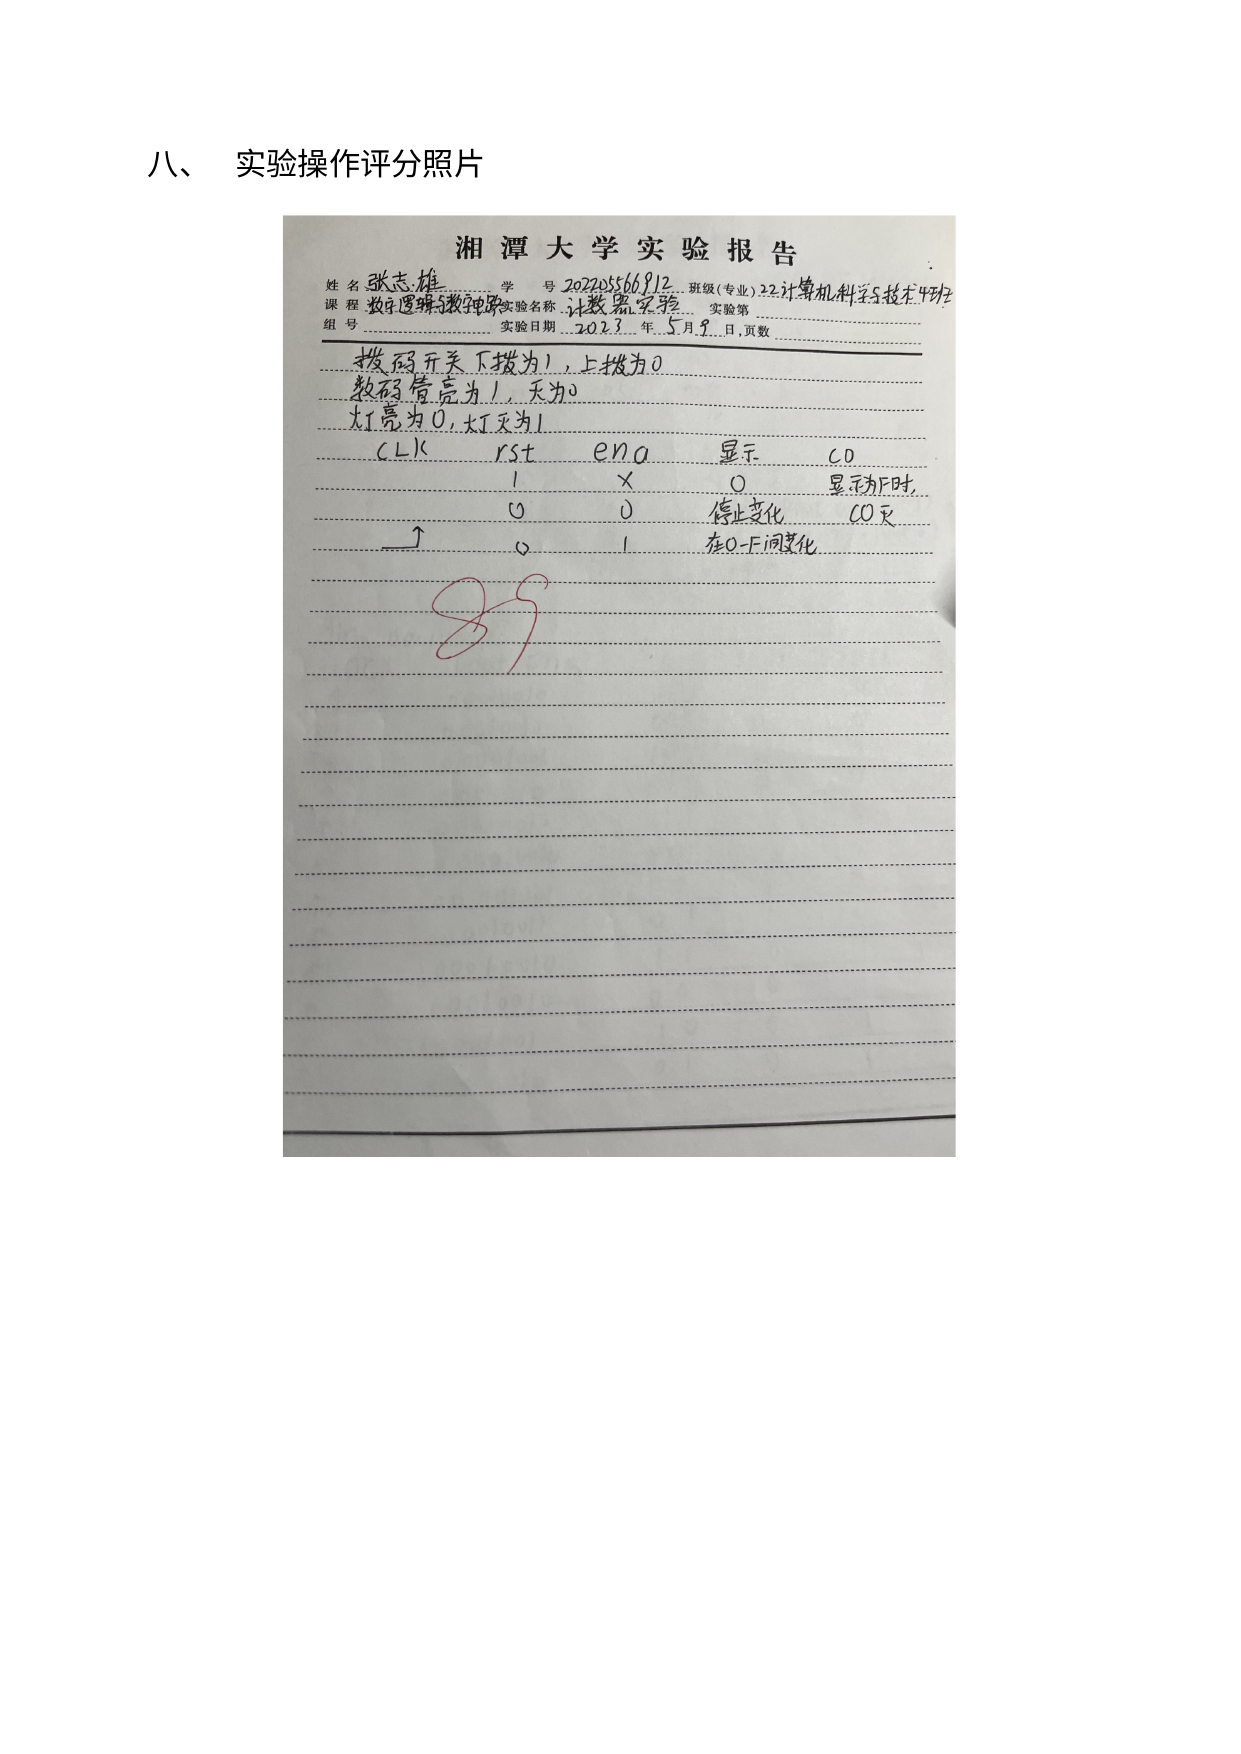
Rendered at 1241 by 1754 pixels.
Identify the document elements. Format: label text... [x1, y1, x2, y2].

subtitle 实验操作评分照片 [148, 129, 1092, 194]
picture [283, 217, 956, 1156]
